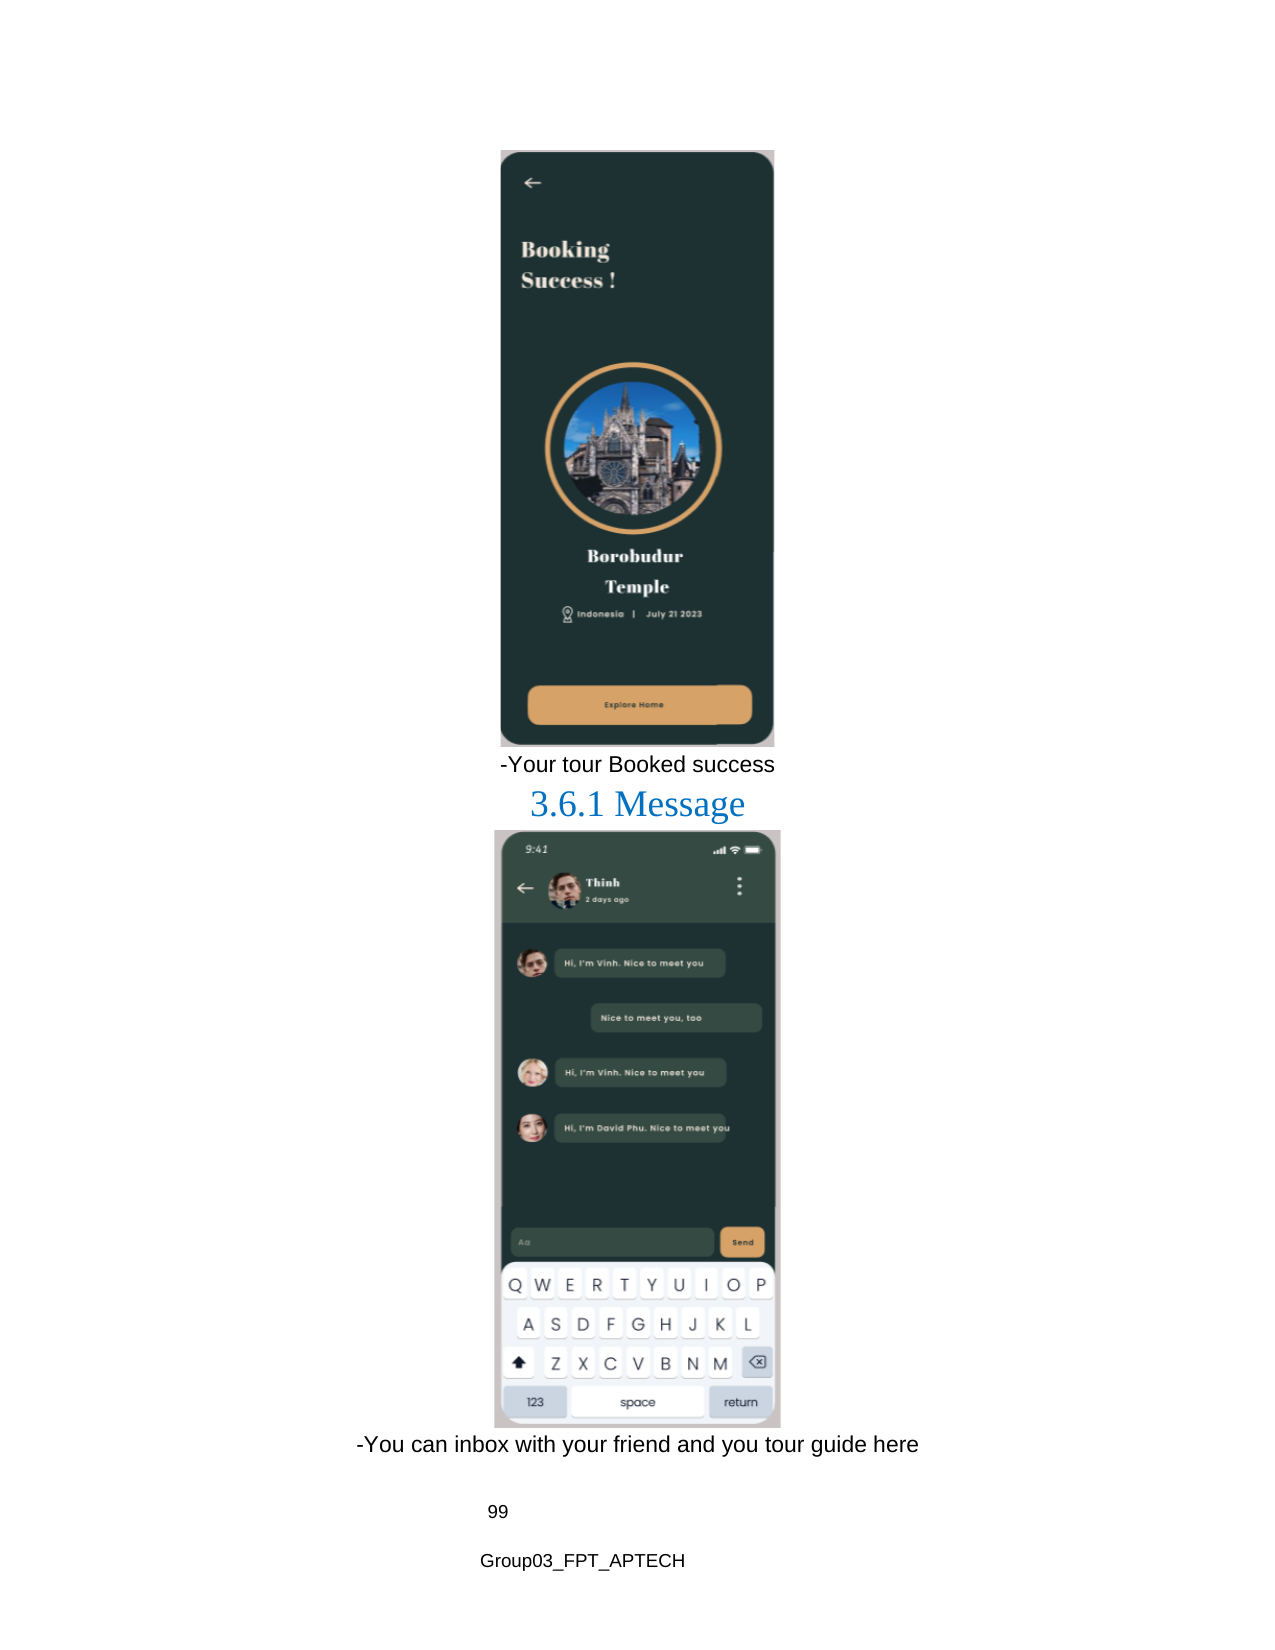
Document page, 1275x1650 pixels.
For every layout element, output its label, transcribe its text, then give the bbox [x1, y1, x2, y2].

text -Your tour Booked success [150, 751, 1125, 777]
picture [494, 830, 781, 1428]
text 3.6.1 Message [150, 781, 1125, 824]
text -You can inbox with your friend and you tour guide here [150, 1431, 1125, 1458]
picture [500, 150, 775, 747]
